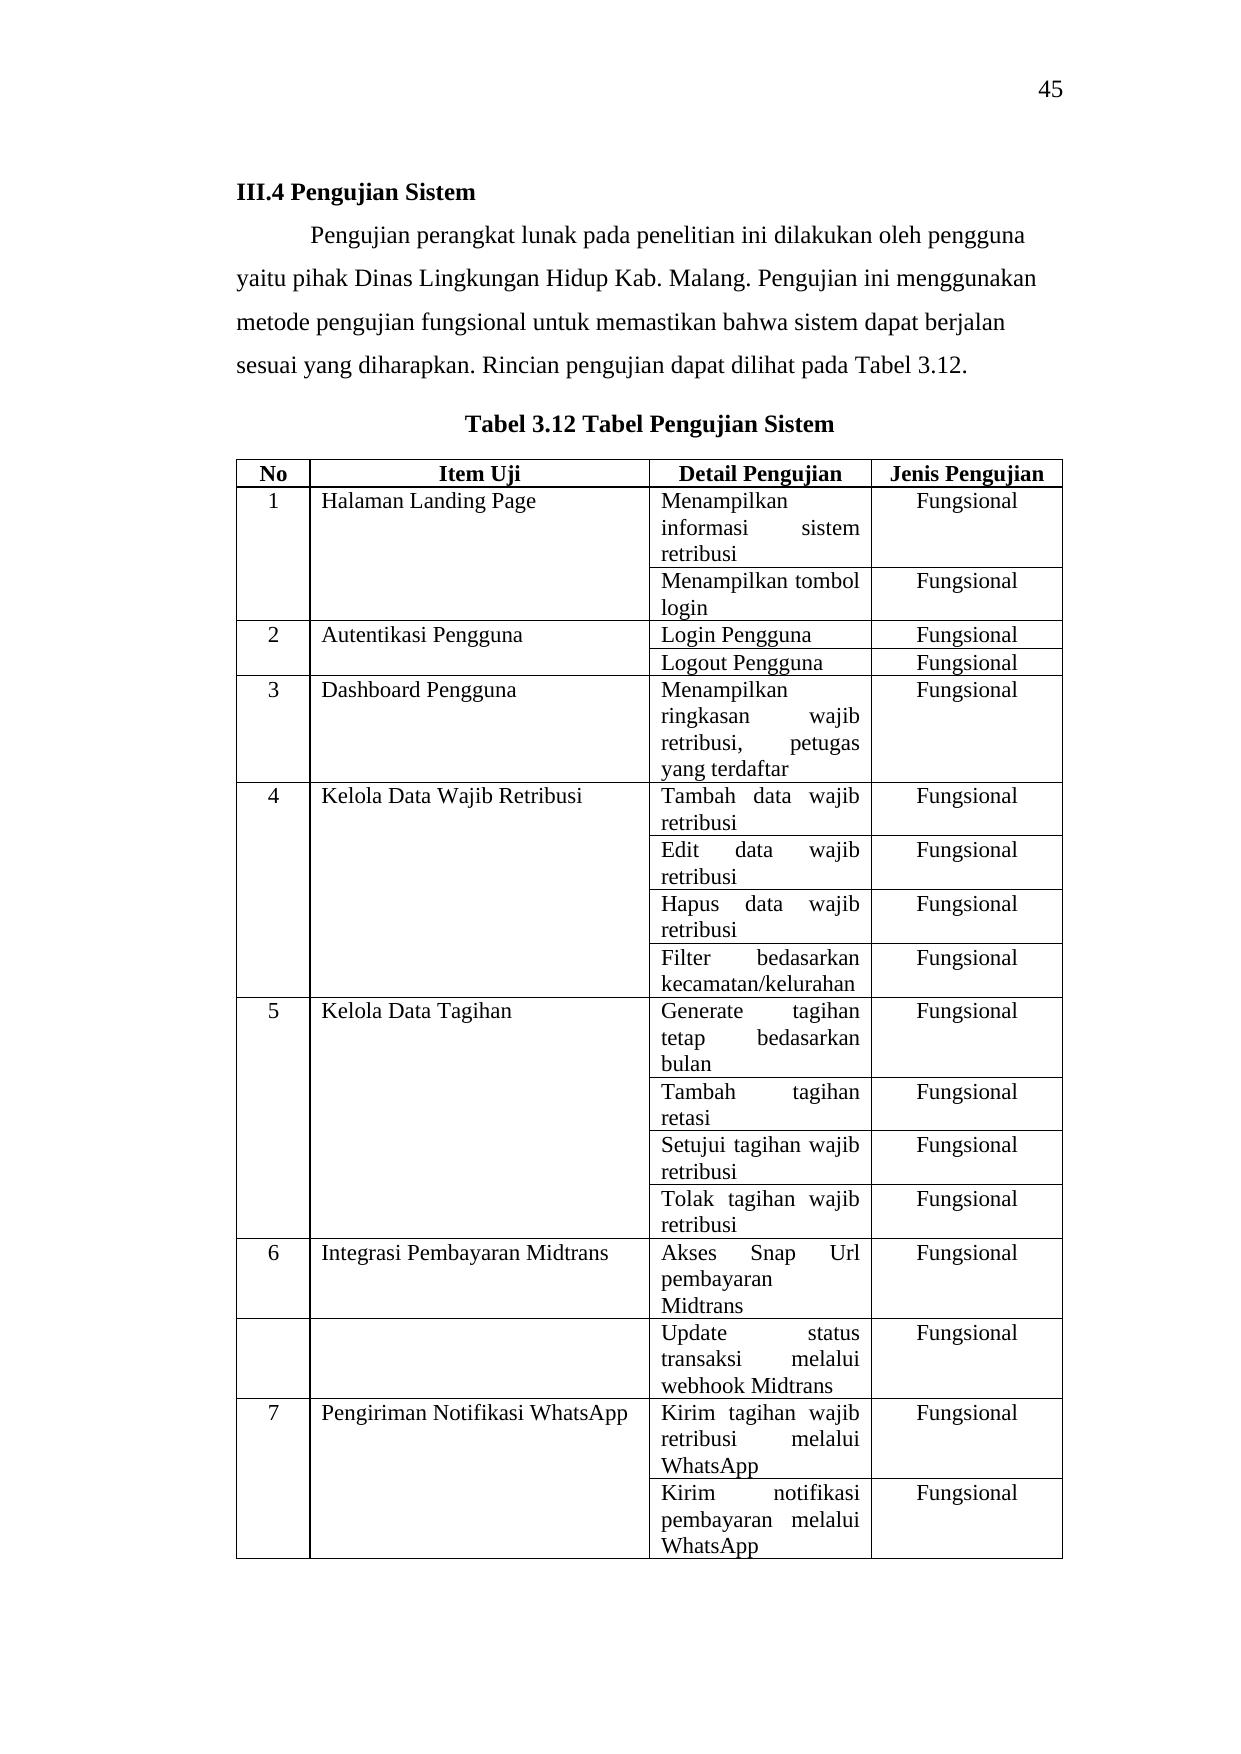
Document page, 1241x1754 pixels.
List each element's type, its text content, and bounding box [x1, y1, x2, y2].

table_cell Kelola Data Tagihan [311, 998, 649, 1238]
table_cell [237, 1319, 309, 1398]
table_cell 1 [237, 488, 309, 620]
table_cell Kelola Data Wajib Retribusi [311, 783, 649, 997]
table_cell Fungsional [872, 649, 1062, 675]
table_cell Fungsional [872, 1078, 1062, 1130]
table_cell 7 [237, 1399, 309, 1558]
table_cell Fungsional [872, 1399, 1062, 1478]
table_cell Dashboard Pengguna [311, 676, 649, 782]
subtitle Pengujian Sistem [236, 177, 1063, 206]
table_cell Tambah tagihan retasi [650, 1078, 871, 1130]
table_cell 5 [237, 998, 309, 1238]
table_cell Menampilkan ringkasan wajib retribusi, petugas yang terdaftar [650, 676, 871, 782]
table_cell Fungsional [872, 568, 1062, 620]
table_cell Tolak tagihan wajib retribusi [650, 1185, 871, 1238]
table_cell Fungsional [872, 890, 1062, 943]
table_cell Fungsional [872, 676, 1062, 782]
table_cell Pengiriman Notifikasi WhatsApp [311, 1399, 649, 1558]
table_cell Integrasi Pembayaran Midtrans [311, 1239, 649, 1318]
table_cell Fungsional [872, 836, 1062, 889]
table_cell Fungsional [872, 1185, 1062, 1238]
table_cell Login Pengguna [650, 621, 871, 648]
table_cell 4 [237, 783, 309, 997]
table_cell Fungsional [872, 621, 1062, 648]
table_cell Fungsional [872, 783, 1062, 835]
table_header No [237, 460, 309, 486]
table_cell Menampilkan informasi sistem retribusi [650, 488, 871, 567]
table_cell 2 [237, 621, 309, 675]
table_cell Tambah data wajib retribusi [650, 783, 871, 835]
table_cell Autentikasi Pengguna [311, 621, 649, 675]
table_cell Logout Pengguna [650, 649, 871, 675]
table_cell Akses Snap Url pembayaran Midtrans [650, 1239, 871, 1318]
table_cell [311, 1319, 649, 1398]
table_cell Menampilkan tombol login [650, 568, 871, 620]
table_cell Fungsional [872, 998, 1062, 1077]
table_cell Filter bedasarkan kecamatan/kelurahan [650, 944, 871, 997]
table_cell Generate tagihan tetap bedasarkan bulan [650, 998, 871, 1077]
table_cell 3 [237, 676, 309, 782]
table_cell Kirim tagihan wajib retribusi melalui WhatsApp [650, 1399, 871, 1478]
table_cell Fungsional [872, 1479, 1062, 1558]
text Pengujian perangkat lunak pada penelitian ini dilakukan oleh pengguna yaitu pihak Dinas Lingkungan Hidup Kab. Malang. Pengujian ini menggunakan metode pengujian fungsional untuk memastikan bahwa sistem dapat berjalan sesuai yang diharapkan. Rincian pengujian dapat dilihat pada Tabel 3.12. [236, 220, 1063, 378]
text Tabel 3.12 Tabel Pengujian Sistem [236, 409, 1063, 438]
table_cell Fungsional [872, 1319, 1062, 1398]
table_cell Hapus data wajib retribusi [650, 890, 871, 943]
table_cell Setujui tagihan wajib retribusi [650, 1131, 871, 1184]
table_cell 6 [237, 1239, 309, 1318]
table_header Detail Pengujian [650, 460, 871, 486]
table_cell Halaman Landing Page [311, 488, 649, 620]
table_cell Fungsional [872, 1131, 1062, 1184]
table_cell Kirim notifikasi pembayaran melalui WhatsApp [650, 1479, 871, 1558]
table_header Item Uji [311, 460, 649, 486]
table_cell Fungsional [872, 488, 1062, 567]
table_header Jenis Pengujian [872, 460, 1062, 486]
table_cell Fungsional [872, 1239, 1062, 1318]
table_cell Edit data wajib retribusi [650, 836, 871, 889]
table_cell Fungsional [872, 944, 1062, 997]
table_cell Update status transaksi melalui webhook Midtrans [650, 1319, 871, 1398]
